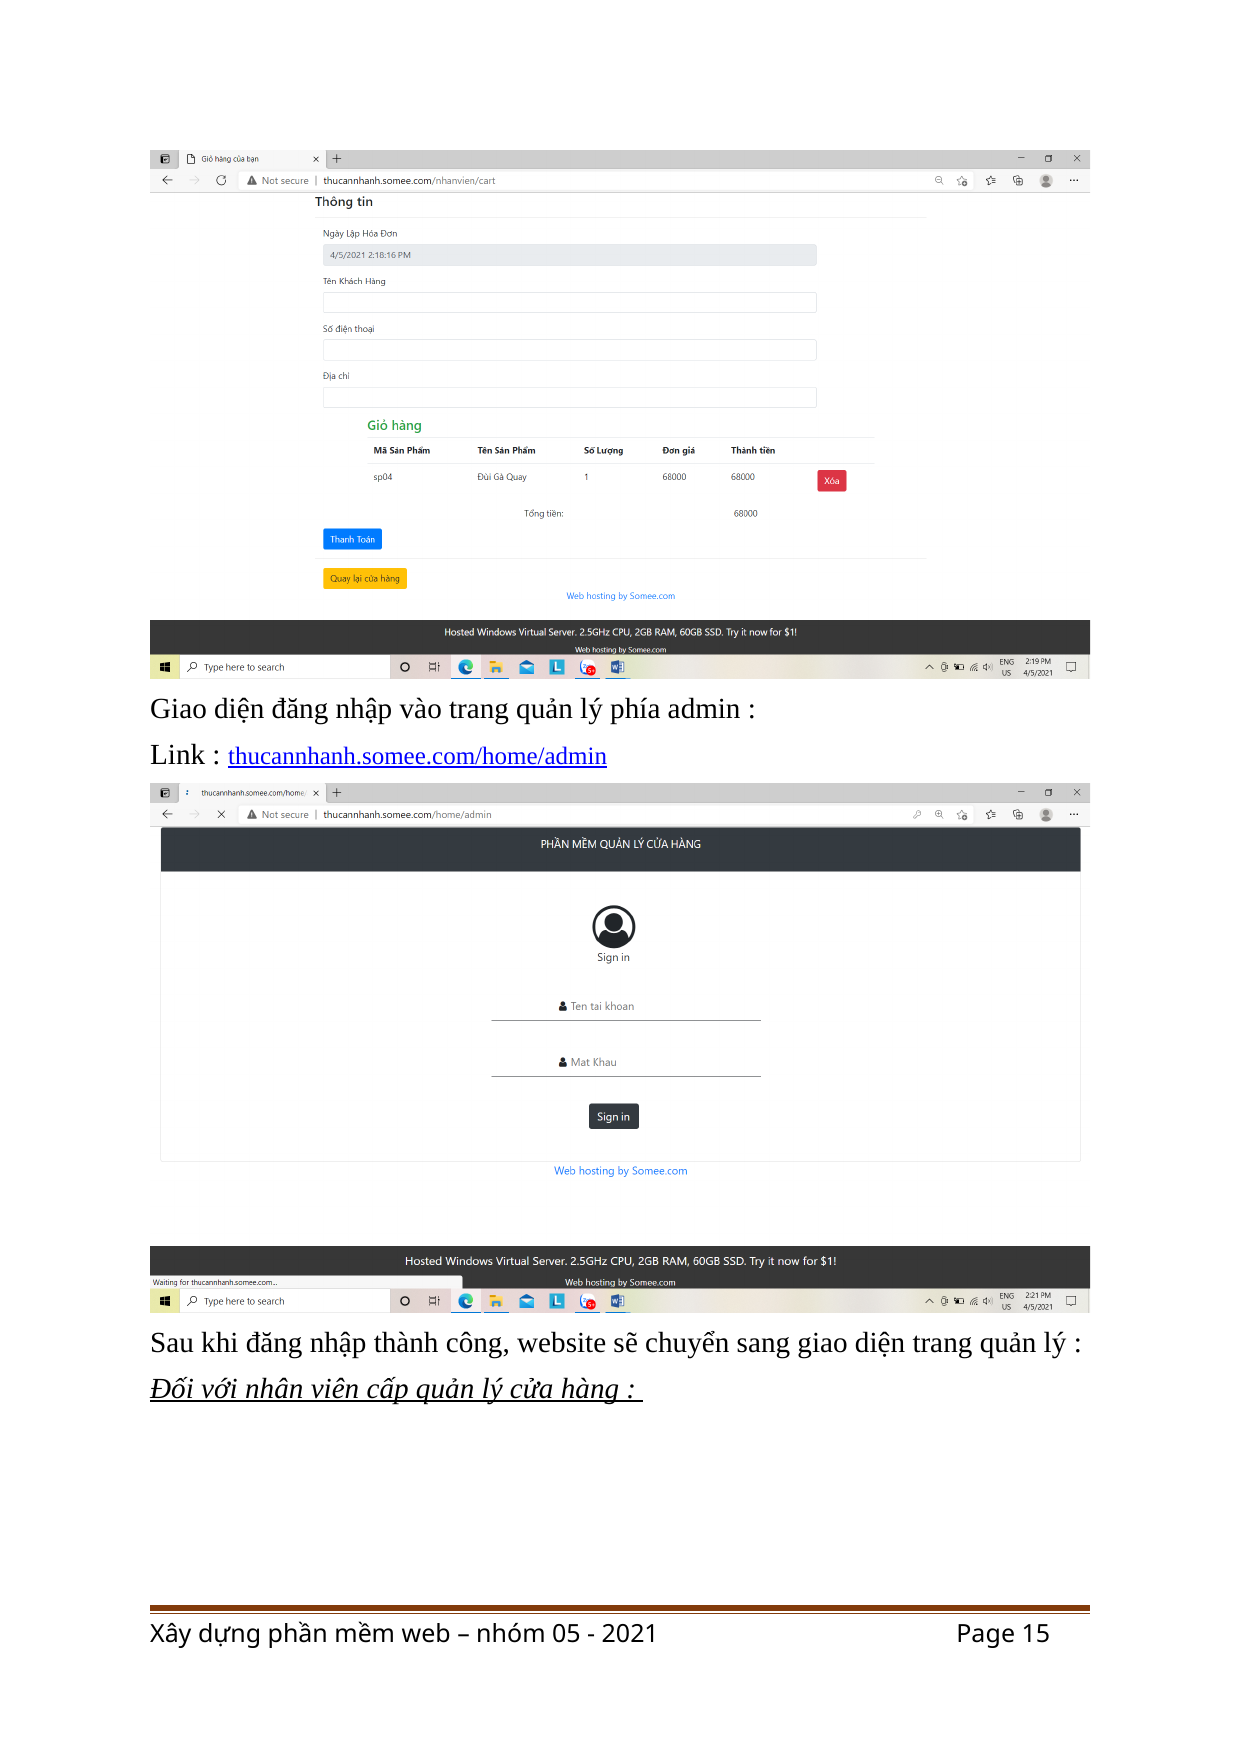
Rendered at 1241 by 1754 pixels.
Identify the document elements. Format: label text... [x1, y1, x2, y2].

text Sau khi đăng nhập thành công, website sẽ chuyển sang giao diện trang quản lý : [150, 1325, 1090, 1358]
text Link : thucannhanh.somee.com/home/admin [150, 737, 1090, 771]
picture [150, 783, 1091, 1313]
picture [150, 150, 1091, 679]
text Giao diện đăng nhập vào trang quản lý phía admin : [150, 691, 1090, 725]
text Đối với nhân viên cấp quản lý cửa hàng : [150, 1371, 1090, 1404]
